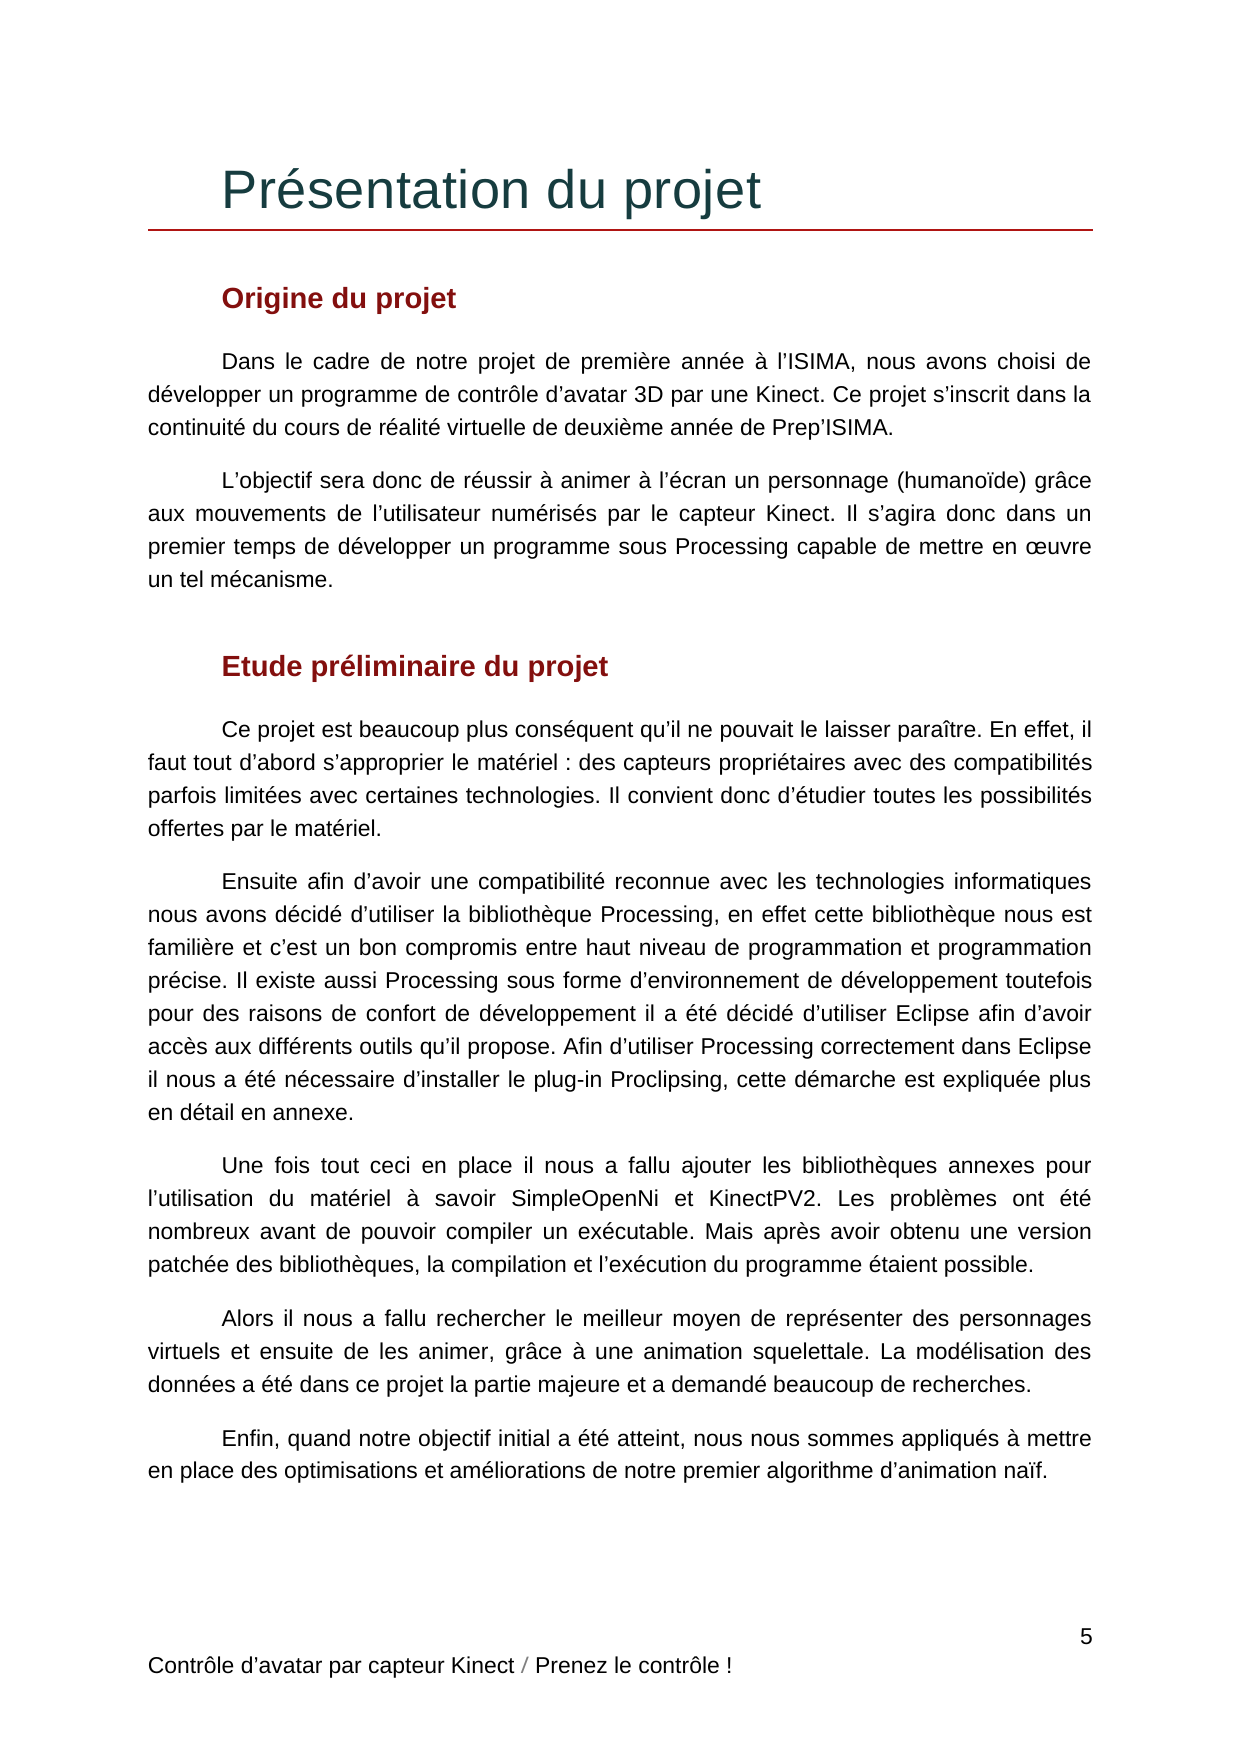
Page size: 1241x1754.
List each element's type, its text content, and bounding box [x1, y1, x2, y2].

text Ensuite afin d’avoir une compatibilité reconnue avec les technologies informatiques nous avons décidé d’utiliser la bibliothèque Processing, en effet cette bibliothèque nous est familière et c’est un bon compromis entre haut niveau de programmation et programmation précise. Il existe aussi Processing sous forme d’environnement de développement toutefois pour des raisons de confort de développement il a été décidé d’utiliser Eclipse afin d’avoir accès aux différents outils qu’il propose. Afin d’utiliser Processing correctement dans Eclipse il nous a été nécessaire d’installer le plug-in Proclipsing, cette démarche est expliquée plus en détail en annexe. [148, 868, 1093, 1125]
text Enfin, quand notre objectif initial a été atteint, nous nous sommes appliqués à mettre en place des optimisations et améliorations de notre premier algorithme d’animation naïf. [148, 1424, 1093, 1484]
subtitle Etude préliminaire du projet [148, 649, 1093, 682]
text Alors il nous a fallu rechercher le meilleur moyen de représenter des personnages virtuels et ensuite de les animer, grâce à une animation squelettale. La modélisation des données a été dans ce projet la partie majeure et a demandé beaucoup de recherches. [148, 1305, 1093, 1397]
text L’objectif sera donc de réussir à animer à l’écran un personnage (humanoïde) grâce aux mouvements de l’utilisateur numérisés par le capteur Kinect. Il s’agira donc dans un premier temps de développer un programme sous Processing capable de mettre en œuvre un tel mécanisme. [148, 467, 1093, 592]
text Dans le cadre de notre projet de première année à l’ISIMA, nous avons choisi de développer un programme de contrôle d’avatar 3D par une Kinect. Ce projet s’inscrit dans la continuité du cours de réalité virtuelle de deuxième année de Prep’ISIMA. [148, 348, 1093, 440]
title Présentation du projet [148, 158, 1093, 229]
subtitle Origine du projet [148, 281, 1093, 314]
text Ce projet est beaucoup plus conséquent qu’il ne pouvait le laisser paraître. En effet, il faut tout d’abord s’approprier le matériel : des capteurs propriétaires avec des compatibilités parfois limitées avec certaines technologies. Il convient donc d’étudier toutes les possibilités offertes par le matériel. [148, 716, 1093, 841]
text Une fois tout ceci en place il nous a fallu ajouter les bibliothèques annexes pour l’utilisation du matériel à savoir SimpleOpenNi et KinectPV2. Les problèmes ont été nombreux avant de pouvoir compiler un exécutable. Mais après avoir obtenu une version patchée des bibliothèques, la compilation et l’exécution du programme étaient possible. [148, 1152, 1093, 1277]
